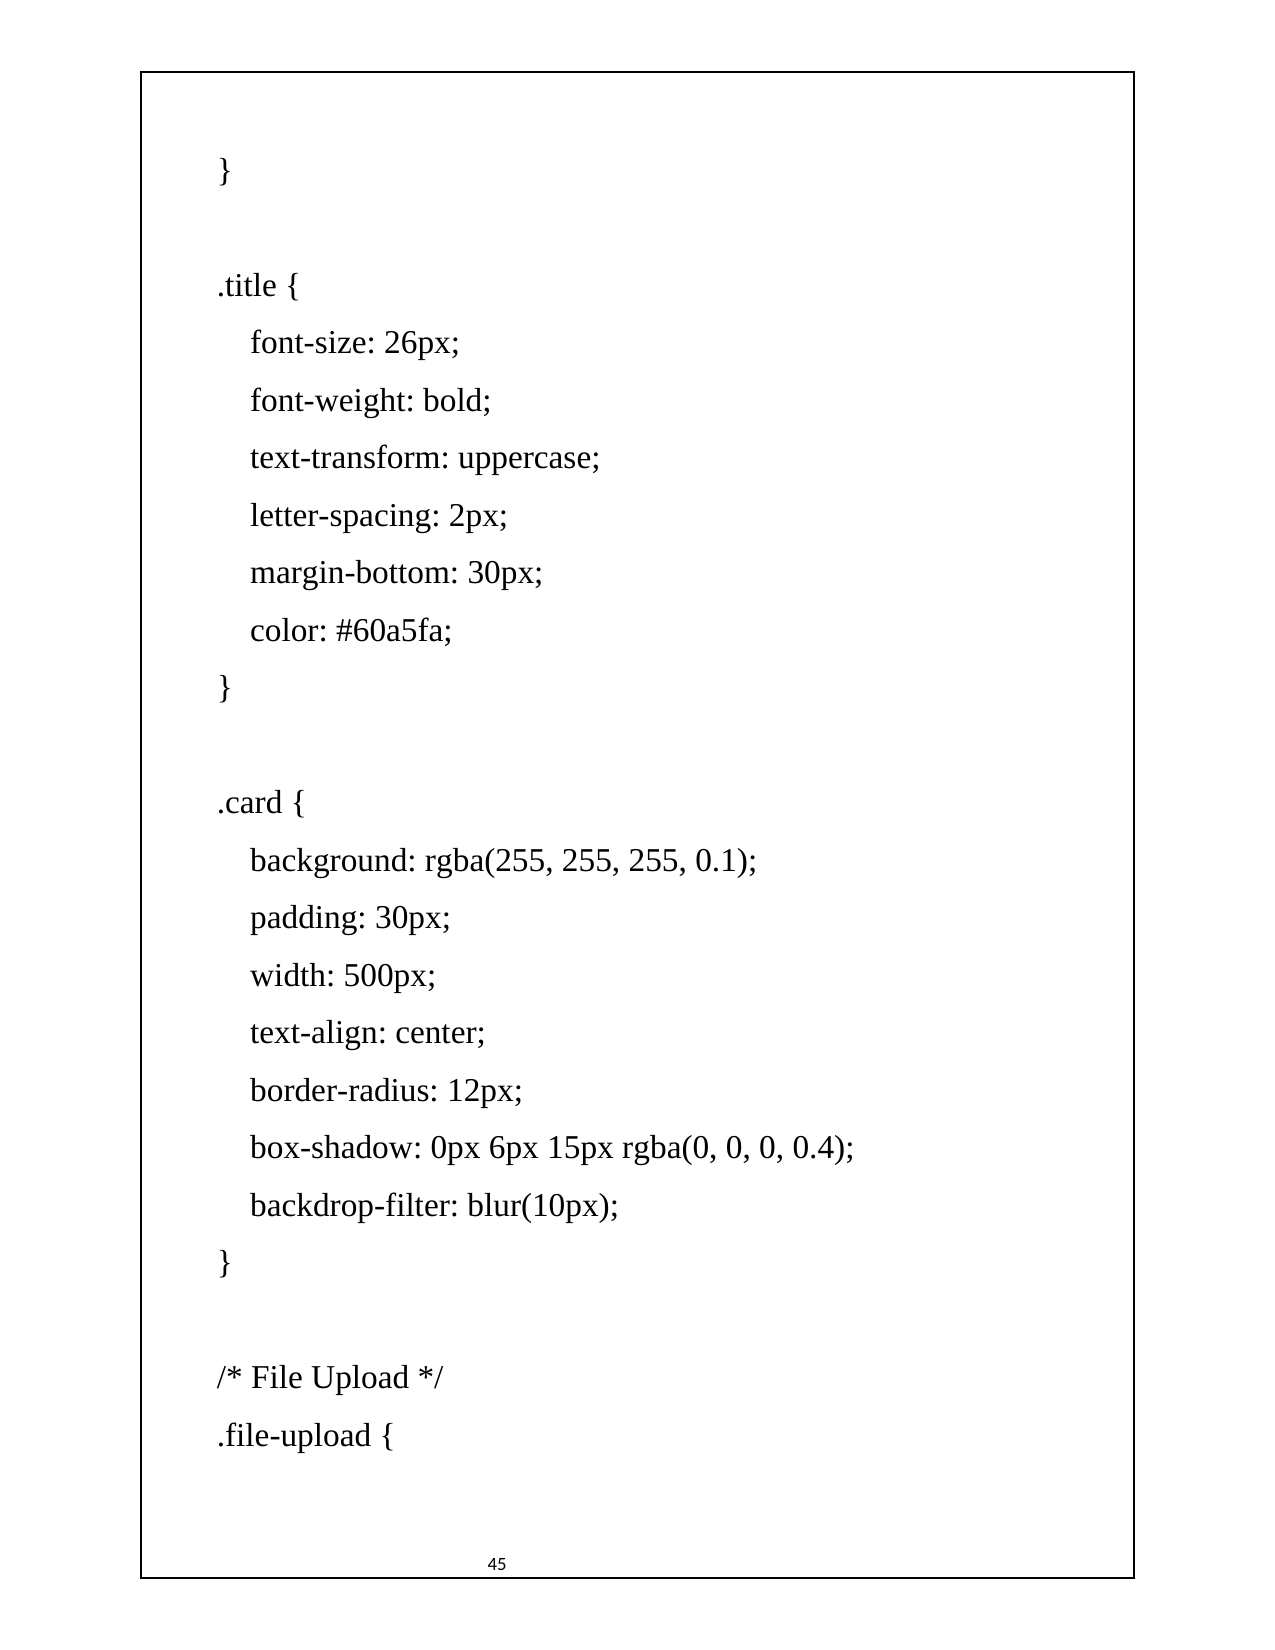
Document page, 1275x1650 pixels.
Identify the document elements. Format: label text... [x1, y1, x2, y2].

text .card { [150, 782, 1125, 821]
text text-transform: uppercase; [150, 437, 1125, 476]
text } [150, 150, 1125, 188]
text margin-bottom: 30px; [150, 552, 1125, 591]
text font-weight: bold; [150, 380, 1125, 418]
text /* File Upload */ [150, 1357, 1125, 1396]
text } [150, 667, 1125, 706]
text text-align: center; [150, 1012, 1125, 1051]
text color: #60a5fa; [150, 610, 1125, 648]
text .file-upload { [150, 1415, 1125, 1453]
text .title { [150, 265, 1125, 303]
text } [150, 1242, 1125, 1281]
text backdrop-filter: blur(10px); [150, 1185, 1125, 1223]
text padding: 30px; [150, 897, 1125, 936]
text font-size: 26px; [150, 322, 1125, 361]
text width: 500px; [150, 955, 1125, 993]
text background: rgba(255, 255, 255, 0.1); [150, 840, 1125, 878]
text border-radius: 12px; [150, 1070, 1125, 1108]
text letter-spacing: 2px; [150, 495, 1125, 533]
text box-shadow: 0px 6px 15px rgba(0, 0, 0, 0.4); [150, 1127, 1125, 1166]
